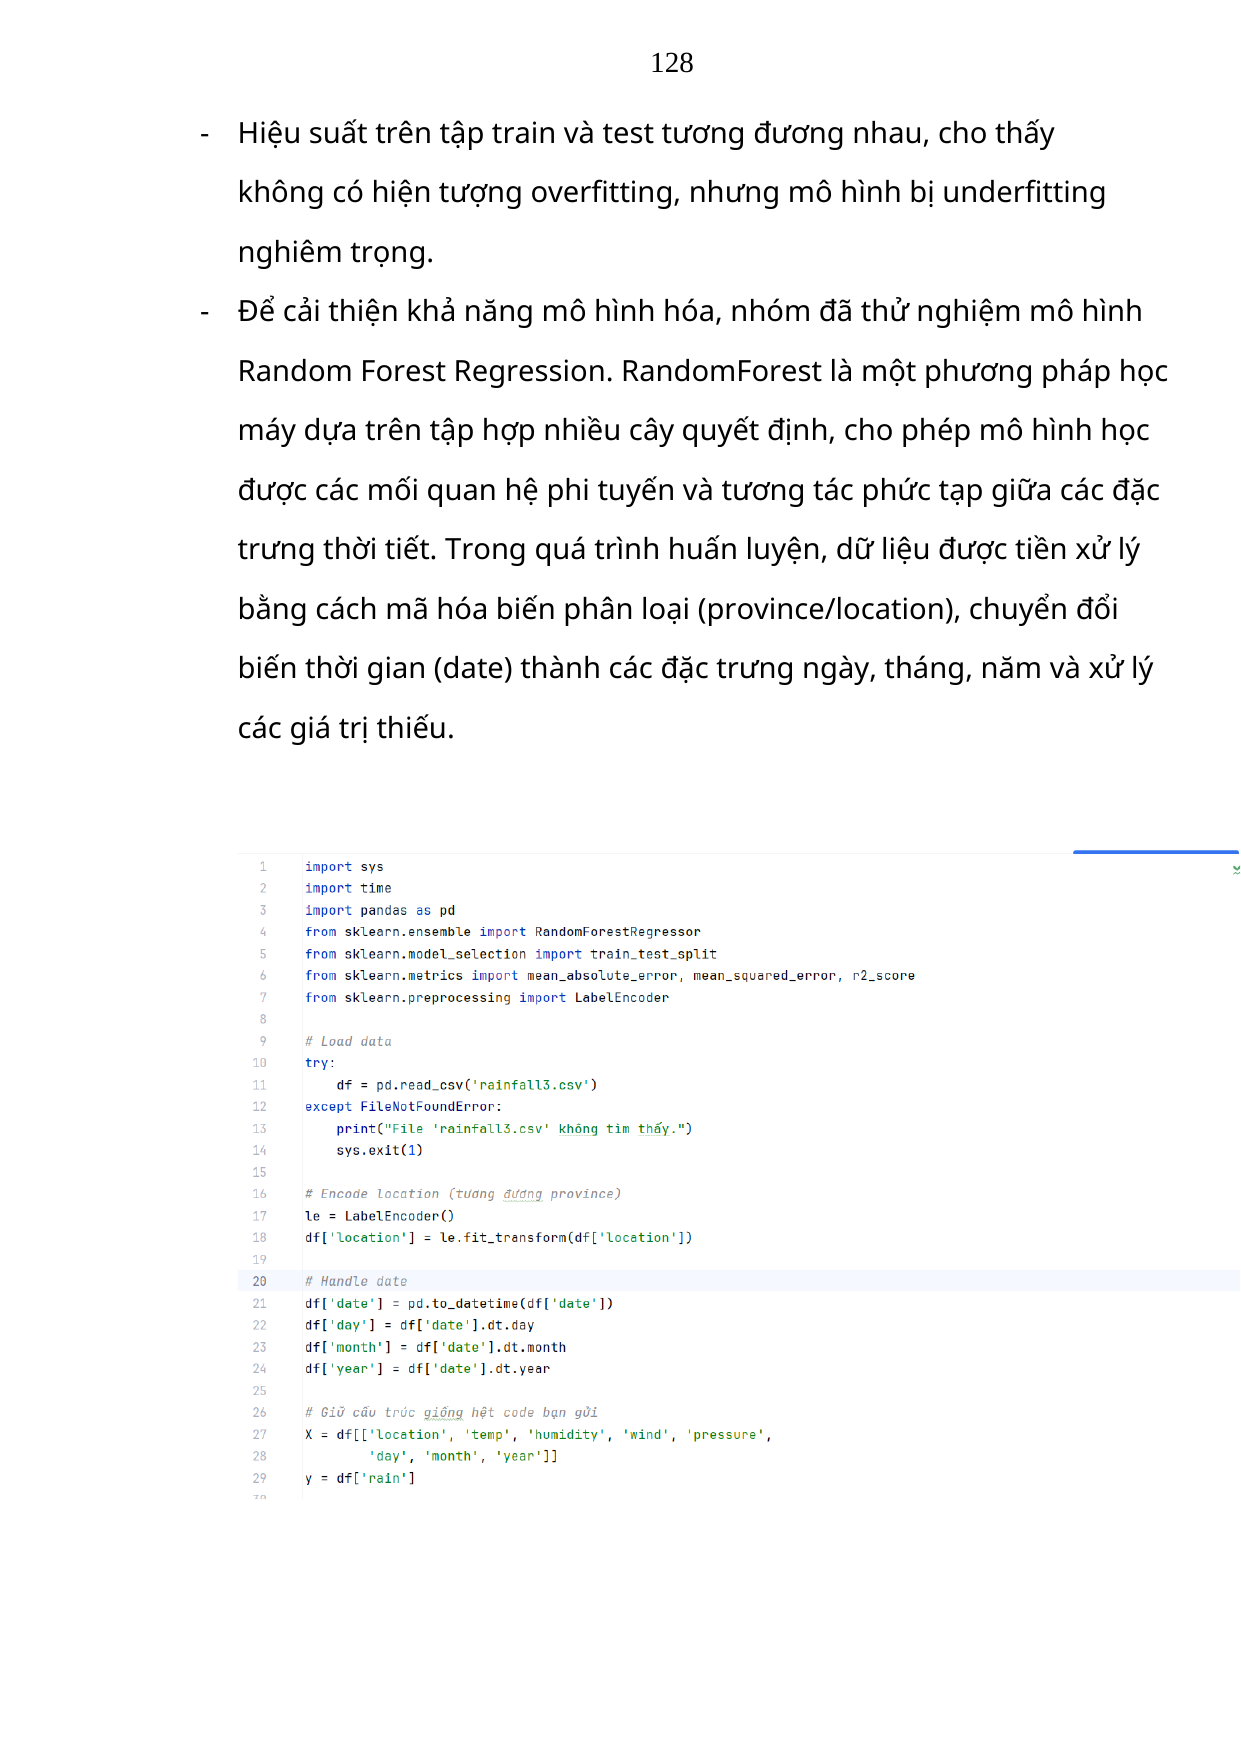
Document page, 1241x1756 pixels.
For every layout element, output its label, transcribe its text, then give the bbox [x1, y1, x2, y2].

list Để cải thiện khả năng mô hình hóa, nhóm đã thử nghiệm mô hình Random Forest Regression. RandomForest là một phương pháp học máy dựa trên tập hợp nhiều cây quyết định, cho phép mô hình học được các mối quan hệ phi tuyến và tương tác phức tạp giữa các đặc trưng thời tiết. Trong quá trình huấn luyện, dữ liệu được tiền xử lý bằng cách mã hóa biến phân loại (province/location), chuyển đổi biến thời gian (date) thành các đặc trưng ngày, tháng, năm và xử lý các giá trị thiếu. [200, 291, 1181, 747]
picture [237, 850, 1241, 1499]
list Hiệu suất trên tập train và test tương đương nhau, cho thấy không có hiện tượng overfitting, nhưng mô hình bị underfitting nghiêm trọng. [200, 112, 1111, 271]
